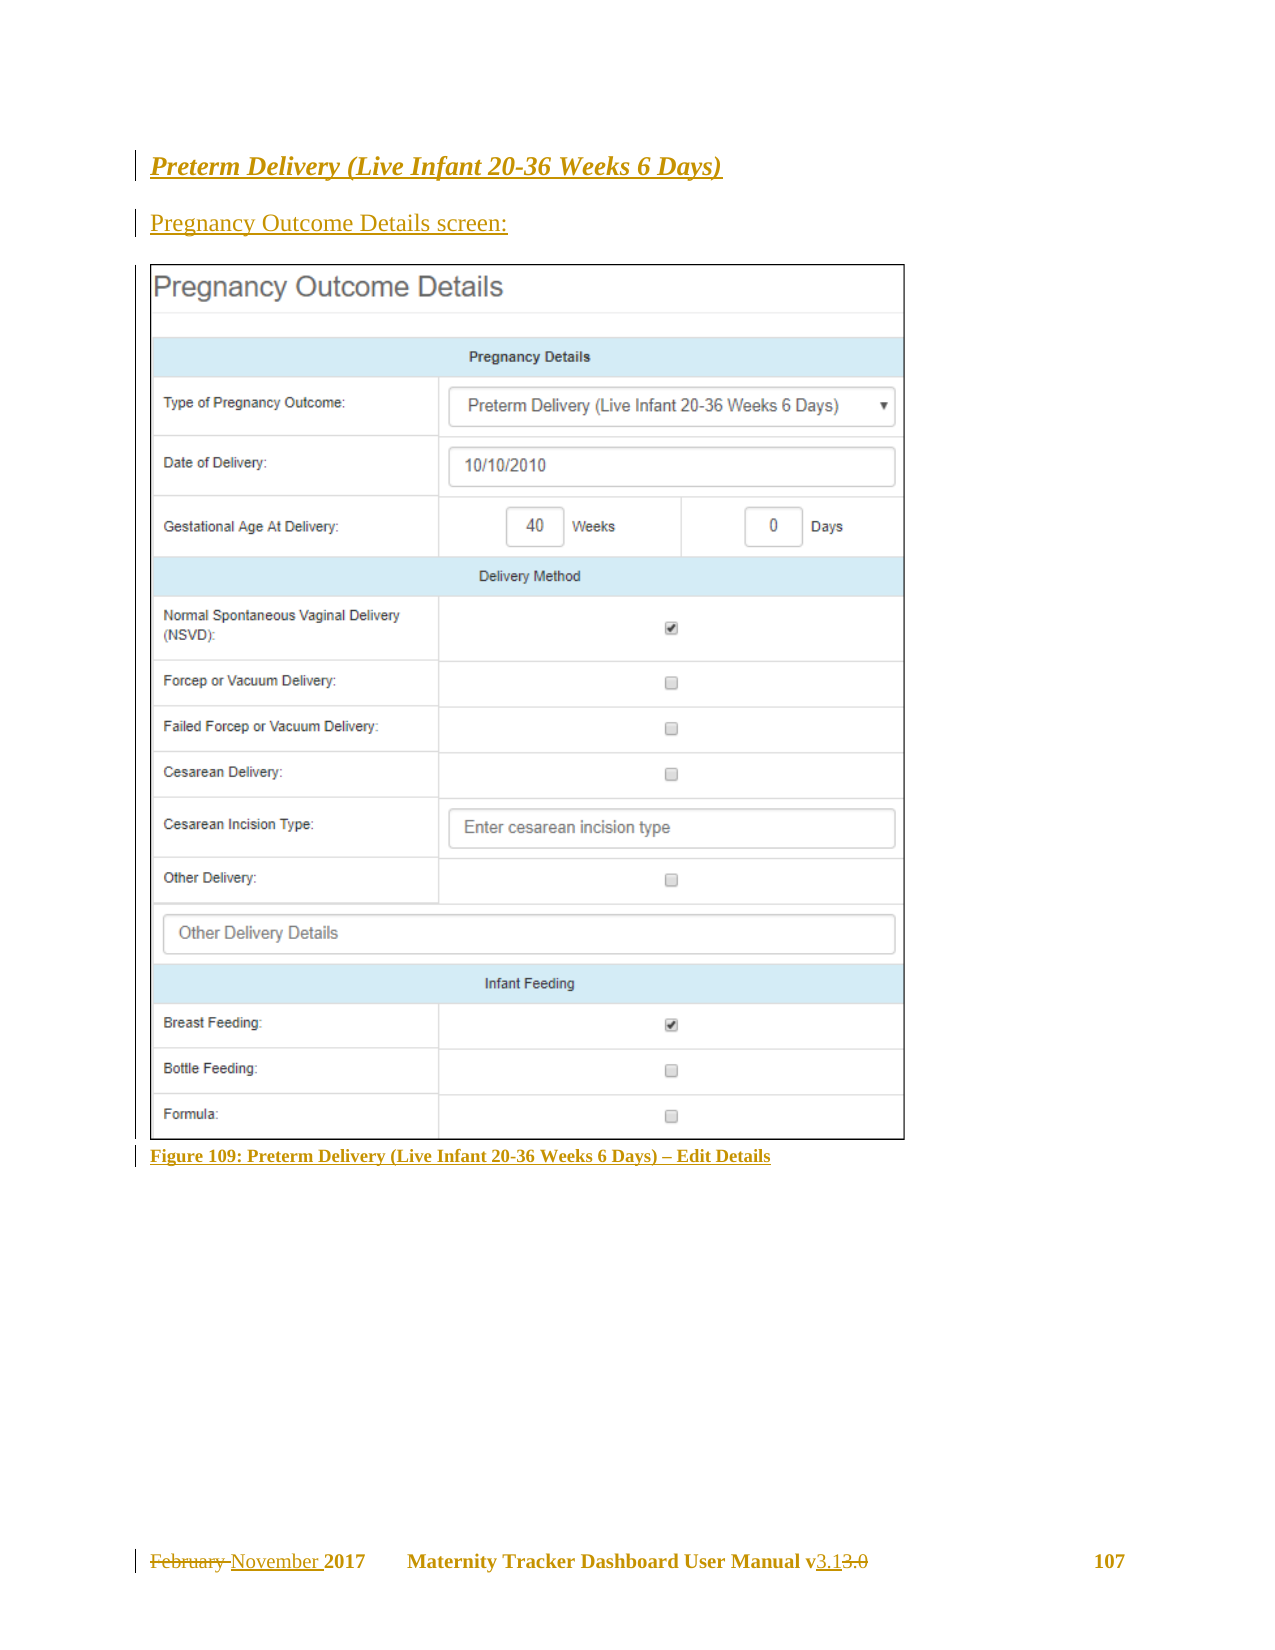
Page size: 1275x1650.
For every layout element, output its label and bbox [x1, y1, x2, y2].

picture [150, 264, 905, 1140]
